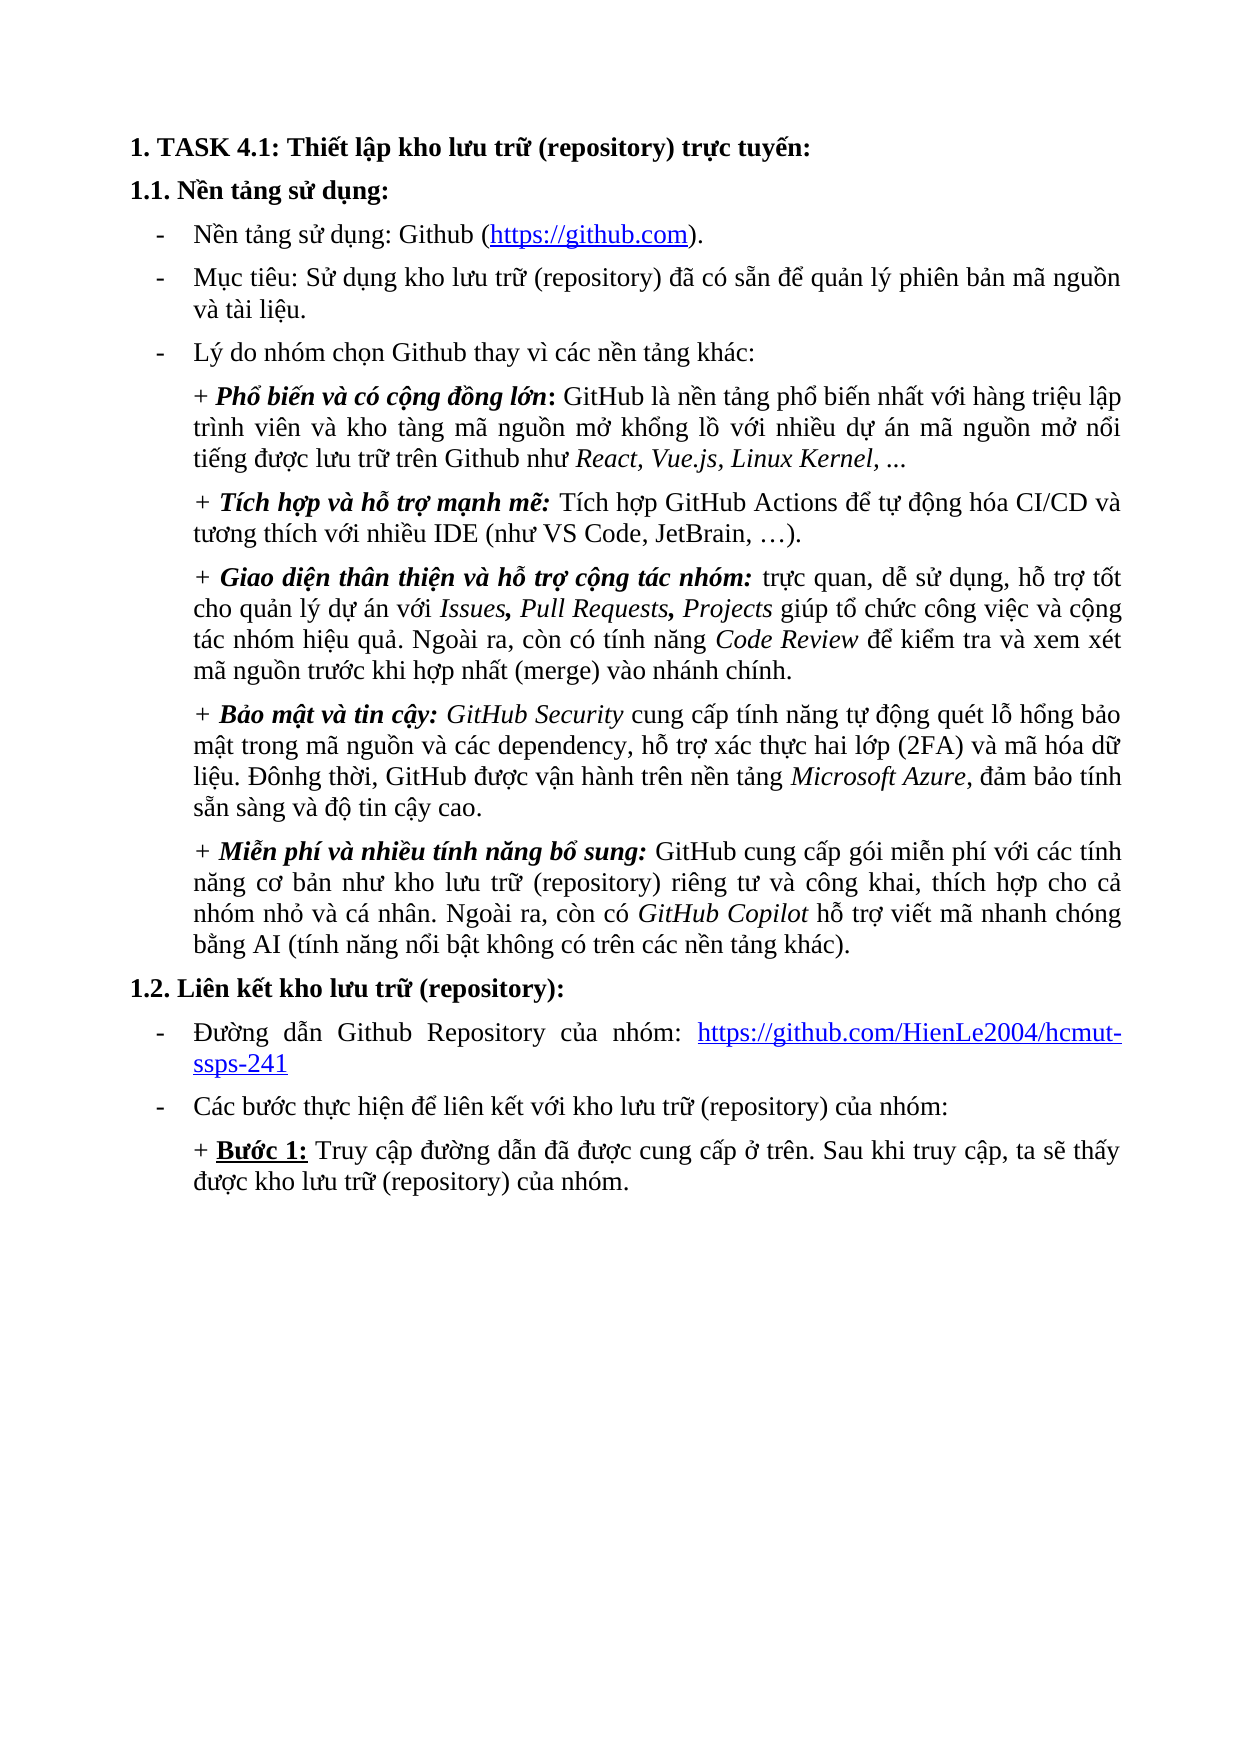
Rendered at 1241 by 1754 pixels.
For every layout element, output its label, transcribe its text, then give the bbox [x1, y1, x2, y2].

list Nền tảng sử dụng: Github (https://github.com). [156, 218, 1122, 249]
list + Bảo mật và tin cậy: GitHub Security cung cấp tính năng tự động quét lỗ hổng bảo mật trong mã nguồn và các dependency, hỗ trợ xác thực hai lớp (2FA) và mã hóa dữ liệu. Đônhg thời, GitHub được vận hành trên nền tảng Microsoft Azure, đảm bảo tính sẵn sàng và độ tin cậy cao. [193, 698, 1122, 822]
subtitle 1.2. Liên kết kho lưu trữ (repository): [129, 972, 1122, 1003]
list Lý do nhóm chọn Github thay vì các nền tảng khác: [156, 336, 1122, 367]
list Mục tiêu: Sử dụng kho lưu trữ (repository) đã có sẵn để quản lý phiên bản mã nguồn và tài liệu. [156, 262, 1122, 324]
list + Tích hợp và hỗ trợ mạnh mẽ: Tích hợp GitHub Actions để tự động hóa CI/CD và tương thích với nhiều IDE (như VS Code, JetBrain, …). [193, 486, 1122, 548]
list + Miễn phí và nhiều tính năng bổ sung: GitHub cung cấp gói miễn phí với các tính năng cơ bản như kho lưu trữ (repository) riêng tư và công khai, thích hợp cho cả nhóm nhỏ và cá nhân. Ngoài ra, còn có GitHub Copilot hỗ trợ viết mã nhanh chóng bằng AI (tính năng nổi bật không có trên các nền tảng khác). [193, 835, 1122, 959]
subtitle 1. TASK 4.1: Thiết lập kho lưu trữ (repository) trực tuyến: [129, 131, 1122, 162]
list + Giao diện thân thiện và hỗ trợ cộng tác nhóm: trực quan, dễ sử dụng, hỗ trợ tốt cho quản lý dự án với Issues, Pull Requests, Projects giúp tổ chức công việc và cộng tác nhóm hiệu quả. Ngoài ra, còn có tính năng Code Review để kiểm tra và xem xét mã nguồn trước khi hợp nhất (merge) vào nhánh chính. [193, 561, 1122, 685]
list Đường dẫn Github Repository của nhóm: https://github.com/HienLe2004/hcmut-ssps-241 [156, 1016, 1122, 1078]
list + Bước 1: Truy cập đường dẫn đã được cung cấp ở trên. Sau khi truy cập, ta sẽ thấy được kho lưu trữ (repository) của nhóm. [193, 1134, 1122, 1196]
list Các bước thực hiện để liên kết với kho lưu trữ (repository) của nhóm: [156, 1090, 1122, 1122]
list + Phổ biến và có cộng đồng lớn: GitHub là nền tảng phổ biến nhất với hàng triệu lập trình viên và kho tàng mã nguồn mở khổng lồ với nhiều dự án mã nguồn mở nổi tiếng được lưu trữ trên Github như React, Vue.js, Linux Kernel, ... [193, 380, 1122, 473]
subtitle 1.1. Nền tảng sử dụng: [129, 174, 1122, 205]
